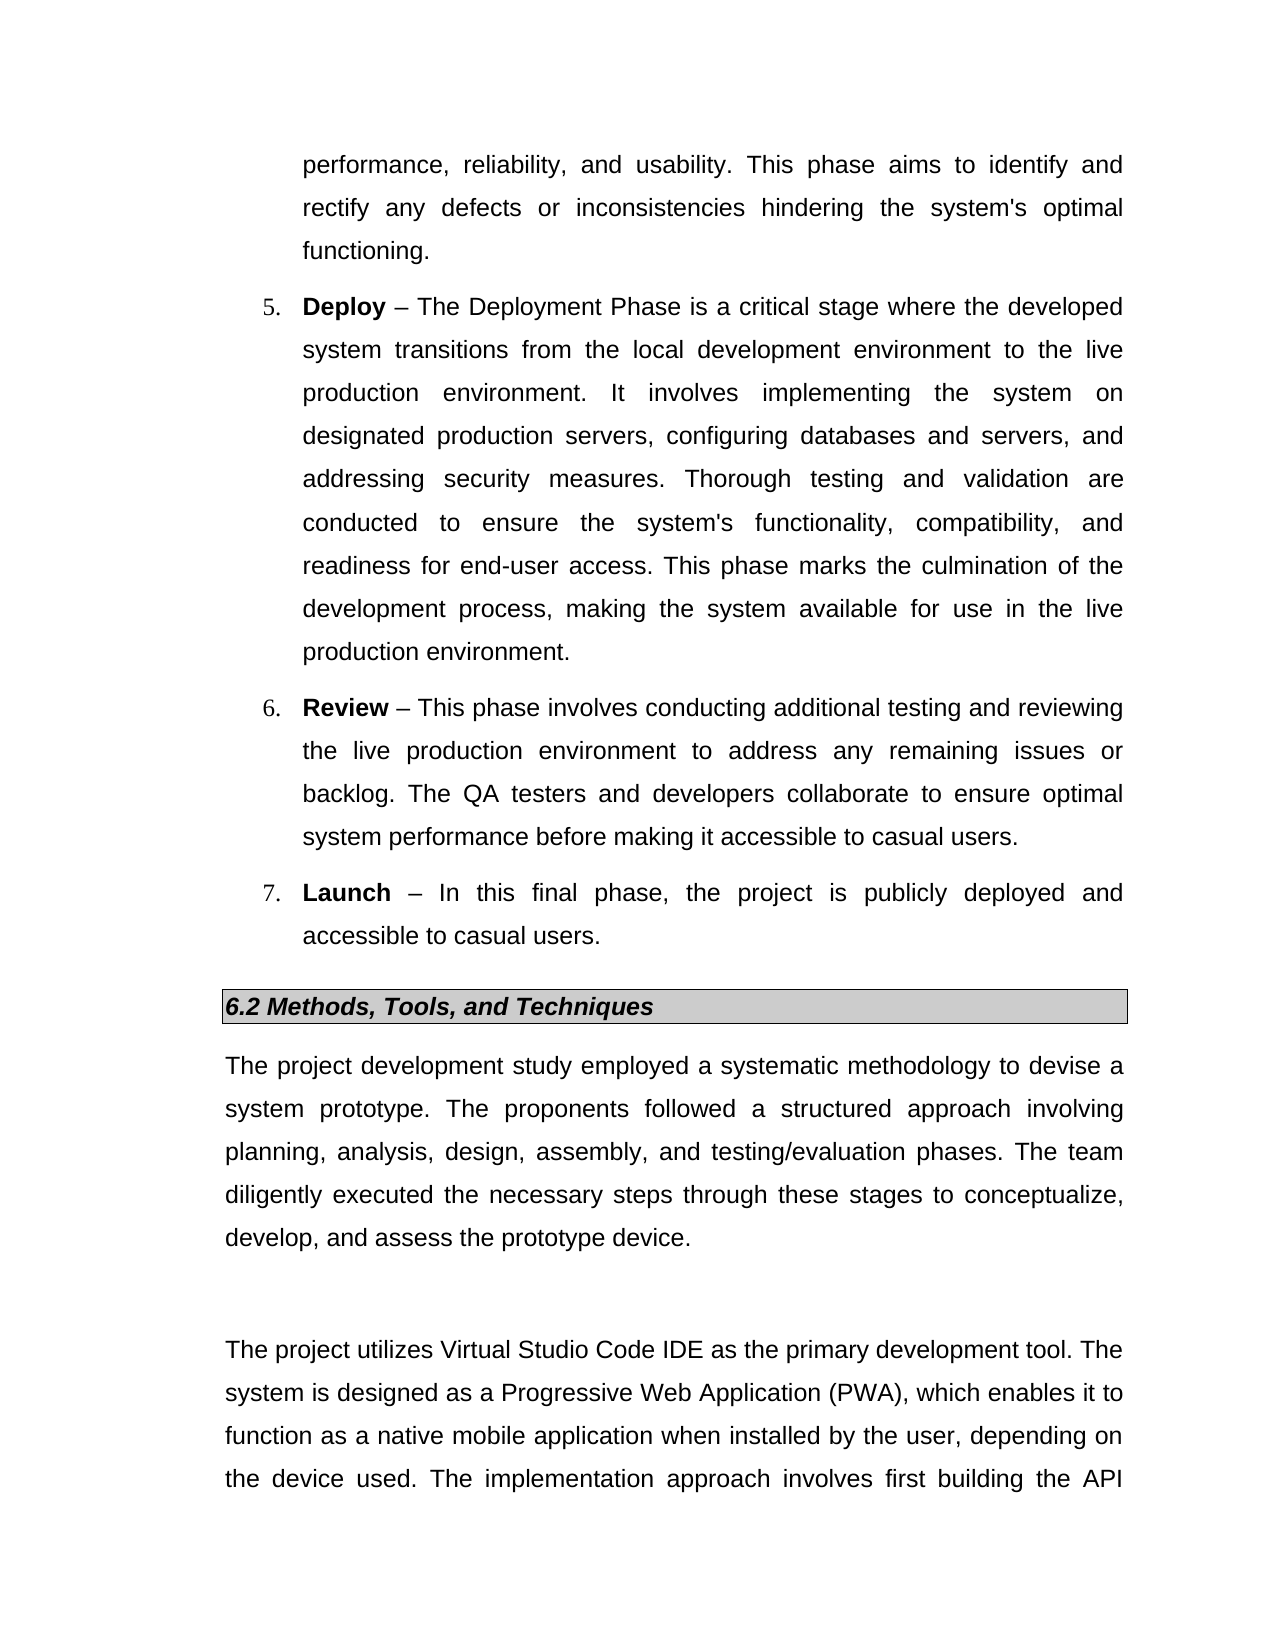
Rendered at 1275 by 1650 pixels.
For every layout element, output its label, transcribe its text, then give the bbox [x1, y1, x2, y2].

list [262, 150, 1125, 265]
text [225, 1335, 1125, 1493]
list Deploy – The Deployment Phase is a critical stage where the developed system transitions from the local development environment to the live production environment. It involves implementing the system on designated production servers, configuring databases and servers, and addressing security measures. Thorough testing and validation are conducted to ensure the system's functionality, compatibility, and readiness for end-user access. This phase marks the culmination of the development process, making the system available for use in the live production environment. [262, 292, 1125, 666]
list Review – This phase involves conducting additional testing and reviewing the live production environment to address any remaining issues or backlog. The QA testers and developers collaborate to ensure optimal system performance before making it accessible to casual users. [262, 693, 1125, 851]
text The project development study employed a systematic methodology to devise a system prototype. The proponents followed a structured approach involving planning, analysis, design, assembly, and testing/evaluation phases. The team diligently executed the necessary steps through these stages to conceptualize, develop, and assess the prototype device. [225, 1051, 1125, 1252]
subtitle 6.2 Methods, Tools, and Techniques [223, 990, 1127, 1023]
list Launch – In this final phase, the project is publicly deployed and accessible to casual users. [262, 878, 1125, 950]
